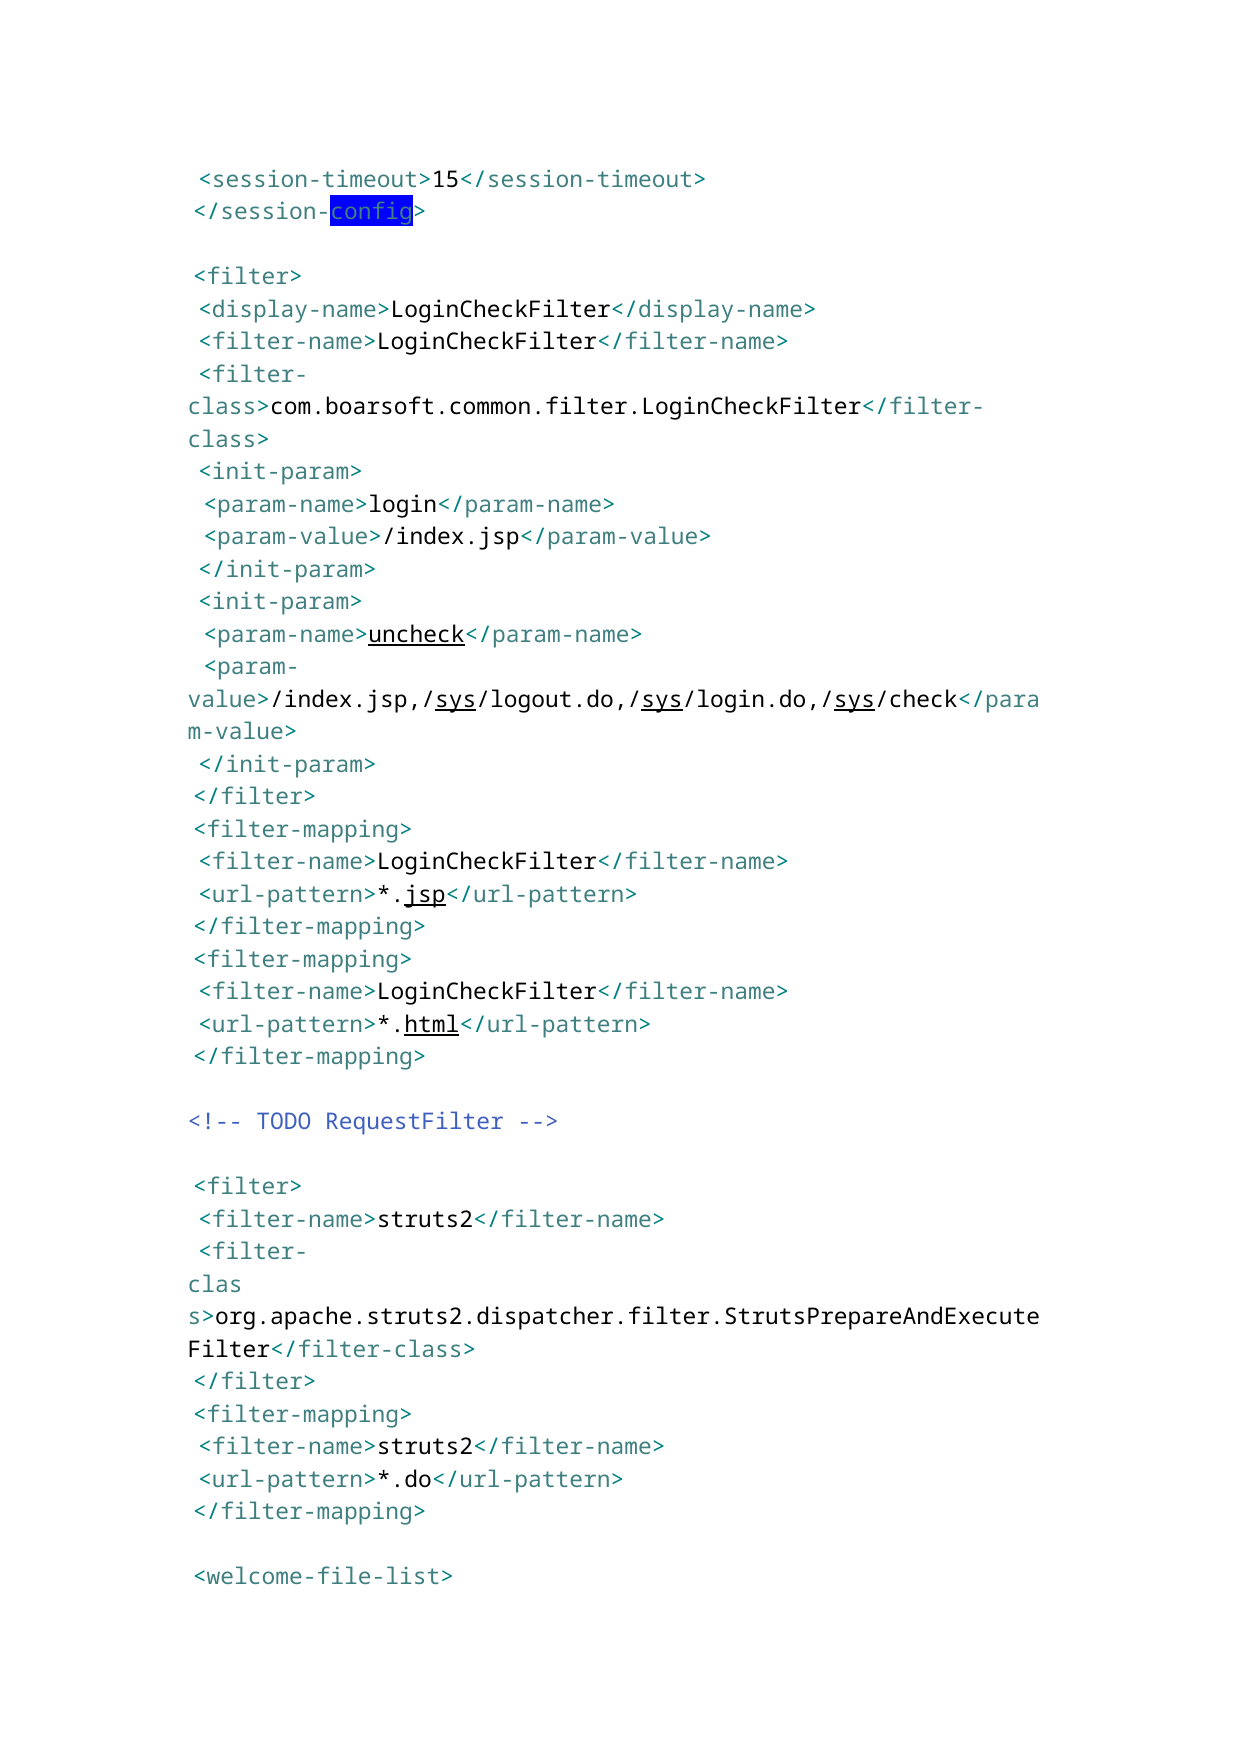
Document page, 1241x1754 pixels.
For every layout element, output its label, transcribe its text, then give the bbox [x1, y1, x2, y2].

text <filter> [187, 1169, 1053, 1202]
text <filter-name>LoginCheckFilter</filter-name> [187, 324, 1053, 357]
text </filter> [187, 1364, 1053, 1397]
text <filter-class>com.boarsoft.common.filter.LoginCheckFilter</filter-class> [187, 357, 1053, 454]
text </filter> [187, 779, 1053, 812]
text <filter-mapping> [187, 942, 1053, 974]
text </filter-mapping> [187, 1039, 1053, 1072]
text <filter-name>struts2</filter-name> [187, 1429, 1053, 1462]
text <param-value>/index.jsp,/sys/logout.do,/sys/login.do,/sys/check</param-value> [187, 649, 1053, 747]
text </init-param> [187, 552, 1053, 584]
text <url-pattern>*.jsp</url-pattern> [187, 877, 1053, 909]
text <filter> [187, 259, 1053, 292]
text <filter-mapping> [187, 812, 1053, 844]
text </filter-mapping> [187, 909, 1053, 942]
text </init-param> [187, 747, 1053, 779]
text <display-name>LoginCheckFilter</display-name> [187, 292, 1053, 324]
text <param-name>login</param-name> [187, 487, 1053, 519]
text <param-value>/index.jsp</param-value> [187, 519, 1053, 552]
text <url-pattern>*.do</url-pattern> [187, 1462, 1053, 1494]
text <param-name>uncheck</param-name> [187, 617, 1053, 649]
text <filter-name>struts2</filter-name> [187, 1202, 1053, 1234]
text <init-param> [187, 584, 1053, 617]
text <url-pattern>*.html</url-pattern> [187, 1007, 1053, 1039]
text <filter-mapping> [187, 1397, 1053, 1429]
text </session-config> [187, 194, 1053, 227]
text <filter-name>LoginCheckFilter</filter-name> [187, 844, 1053, 877]
text <session-timeout>15</session-timeout> [187, 162, 1053, 194]
text <filter-class>org.apache.struts2.dispatcher.filter.StrutsPrepareAndExecuteFilter</filter-class> [187, 1234, 1053, 1364]
text </filter-mapping> [187, 1494, 1053, 1527]
text <filter-name>LoginCheckFilter</filter-name> [187, 974, 1053, 1007]
text <welcome-file-list> [187, 1559, 1053, 1592]
text <init-param> [187, 454, 1053, 487]
text <!-- TODO RequestFilter --> [187, 1104, 1053, 1137]
